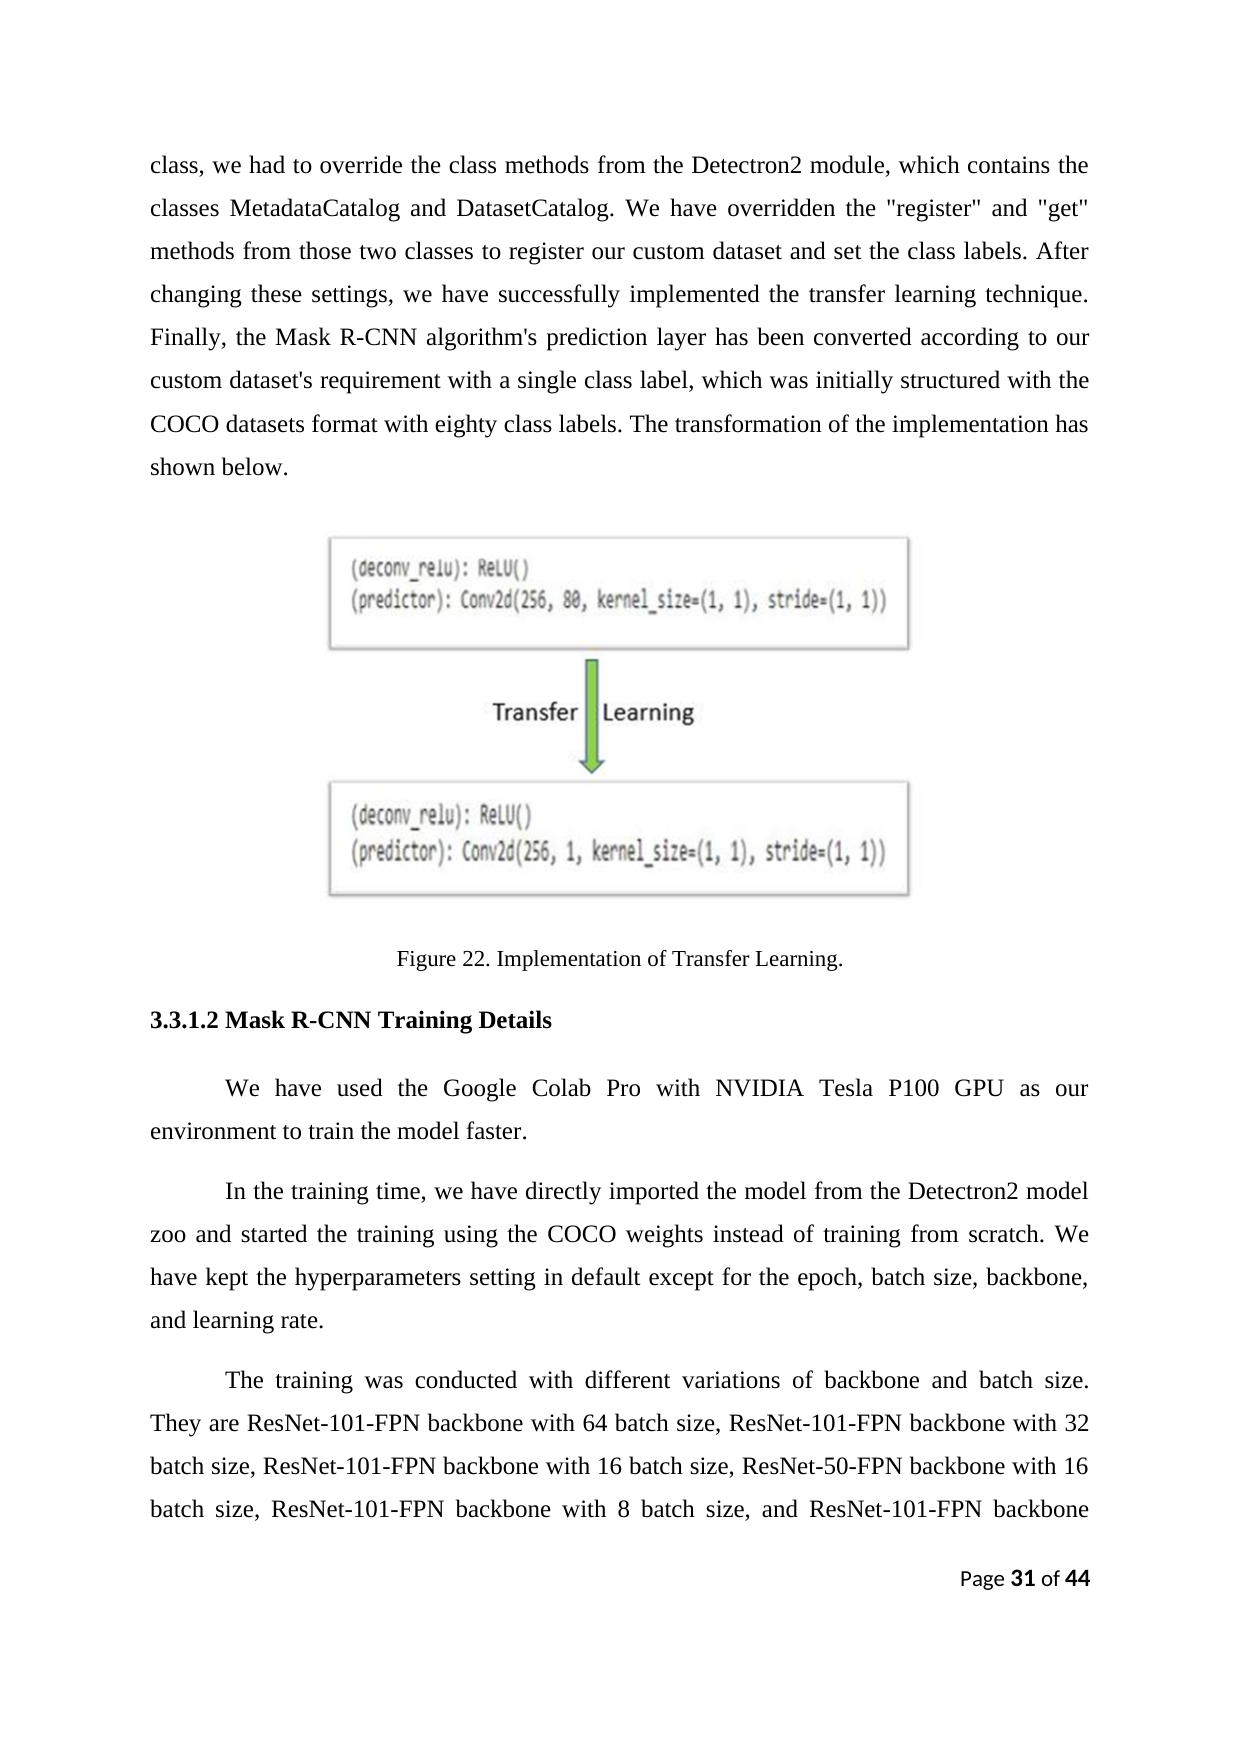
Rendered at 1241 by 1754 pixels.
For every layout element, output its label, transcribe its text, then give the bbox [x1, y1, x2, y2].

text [150, 150, 1090, 481]
text In the training time, we have directly imported the model from the Detectron2 model zoo and started the training using the COCO weights instead of training from scratch. We have kept the hyperparameters setting in default except for the epoch, batch size, backbone, and learning rate. [150, 1176, 1090, 1334]
subtitle 3.3.1.2 Mask R-CNN Training Details [150, 1005, 1090, 1034]
text We have used the Google Colab Pro with NVIDIA Tesla P100 GPU as our environment to train the model faster. [150, 1073, 1090, 1145]
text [150, 1365, 1090, 1523]
picture [313, 520, 927, 914]
